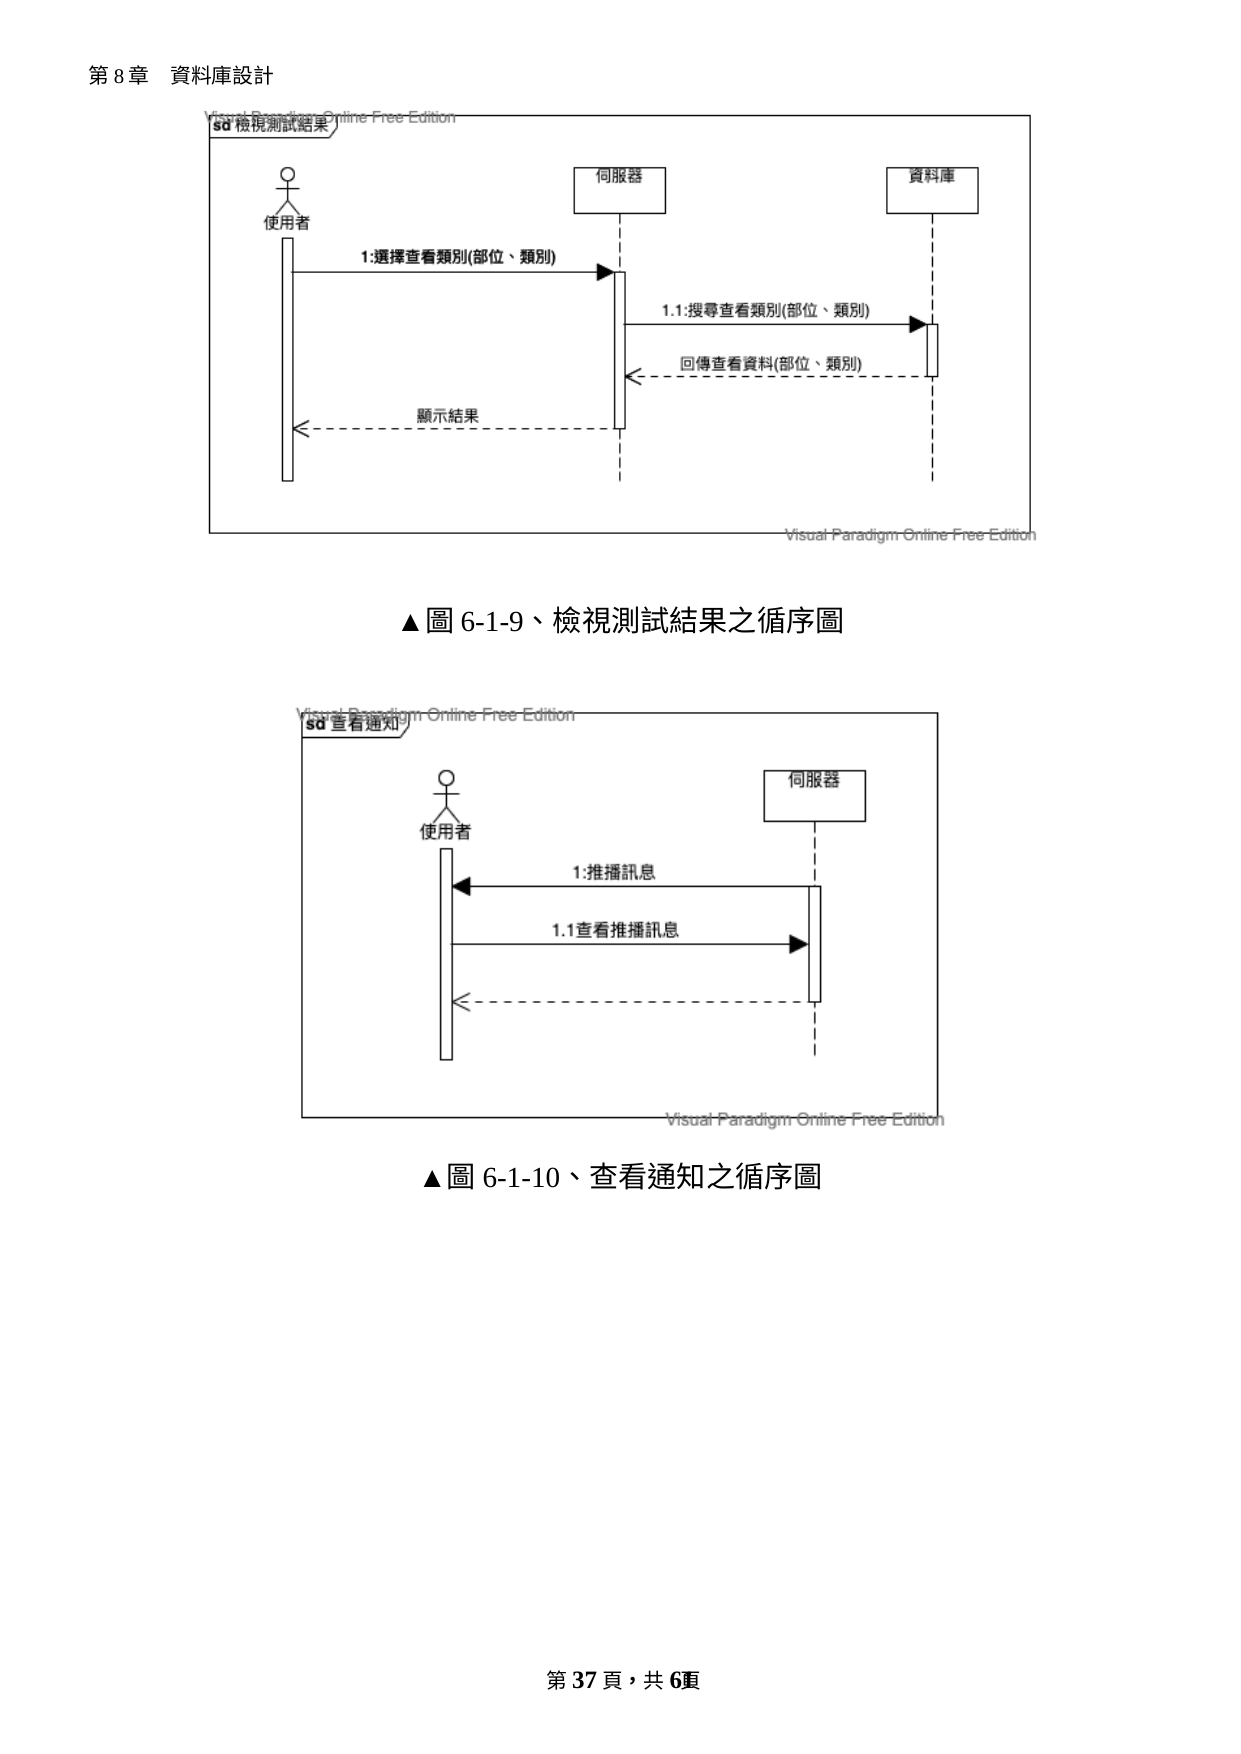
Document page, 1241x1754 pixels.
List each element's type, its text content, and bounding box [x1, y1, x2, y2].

picture [287, 698, 953, 1133]
picture [197, 103, 1044, 547]
